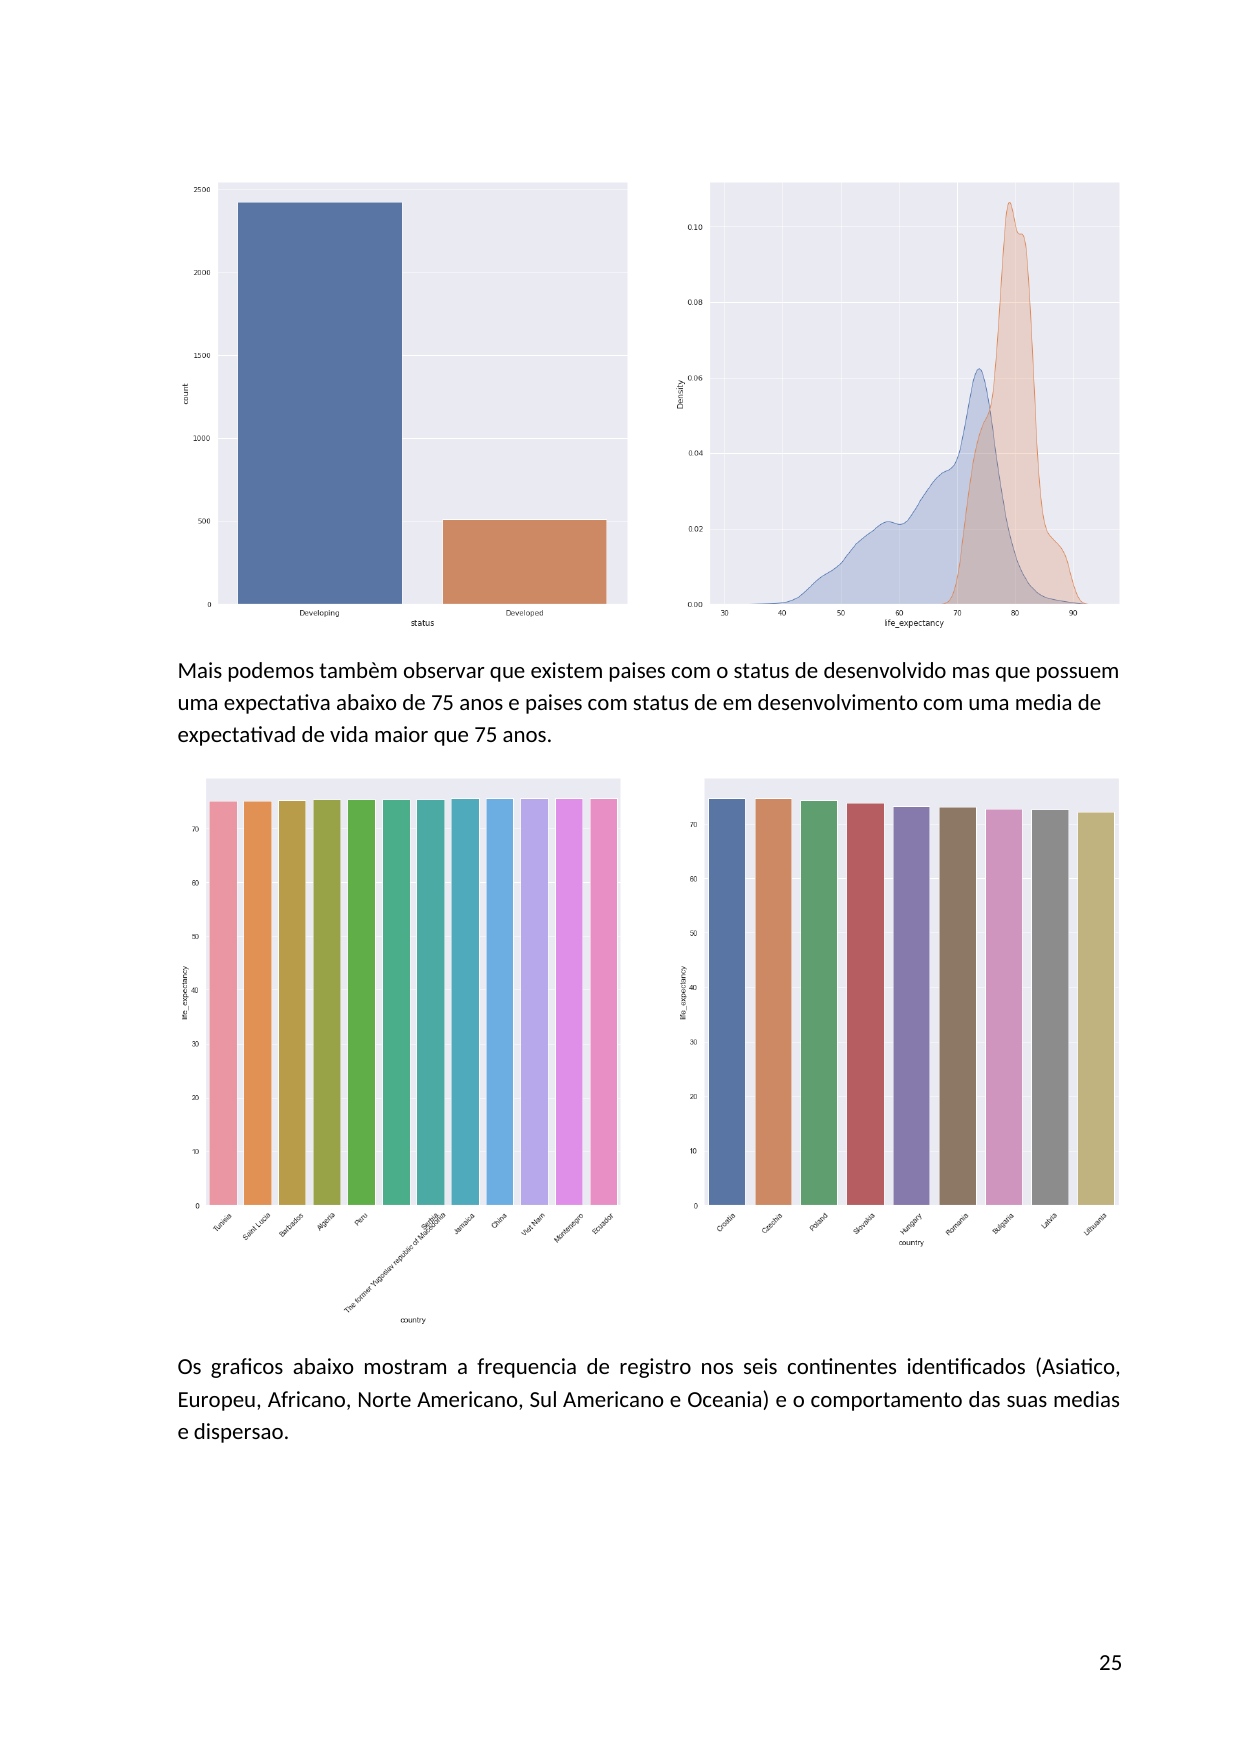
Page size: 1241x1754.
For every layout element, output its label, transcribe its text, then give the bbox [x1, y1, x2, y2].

picture [177, 773, 1123, 1328]
text Os graficos abaixo mostram a frequencia de registro nos seis continentes identificados (Asiatico, Europeu, Africano, Norte Americano, Sul Americano e Oceania) e o comportamento das suas medias e dispersao. [177, 1352, 1122, 1445]
text Mais podemos tambèm observar que existem paises com o status de desenvolvido mas que possuem uma expectativa abaixo de 75 anos e paises com status de em desenvolvimento com uma media de expectativad de vida maior que 75 anos. [177, 656, 1122, 749]
picture [177, 177, 1123, 632]
